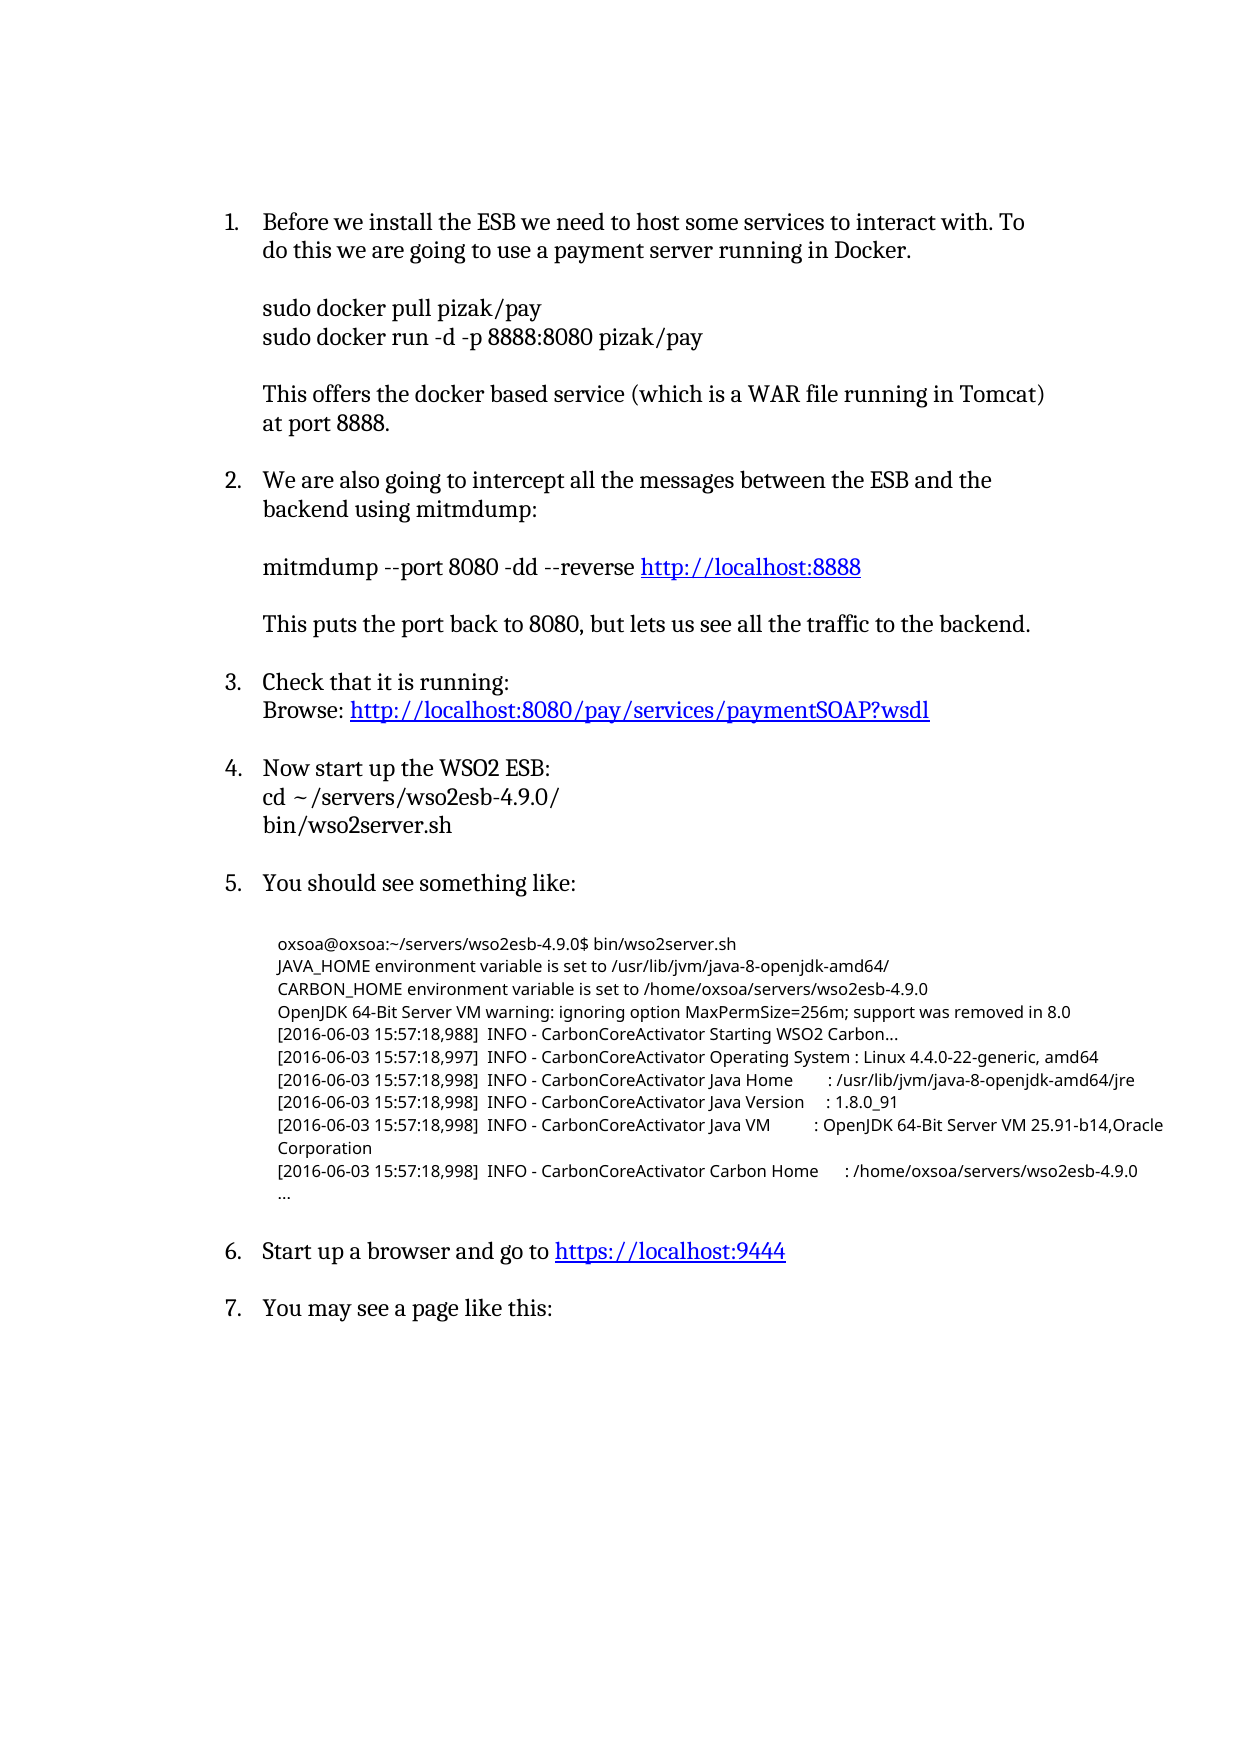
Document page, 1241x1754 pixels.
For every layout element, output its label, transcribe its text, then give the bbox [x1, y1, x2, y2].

list You should see something like: [225, 869, 1053, 1237]
list Check that it is running: Browse: http://localhost:8080/pay/services/paymentSOAP?wsdl [225, 667, 1053, 754]
list Now start up the WSO2 ESB: cd ~/servers/wso2esb-4.9.0/ [225, 754, 1053, 811]
list Before we install the ESB we need to host some services to interact with. To do this we are going to use a payment server running in Docker. sudo docker pull pizak/pay sudo docker run -d -p 8888:8080 pizak/pay This offers the docker based service (which is a WAR file running in Tomcat) at port 8888. [225, 207, 1053, 466]
list We are also going to intercept all the messages between the ESB and the backend using mitmdump: mitmdump --port 8080 -dd --reverse http://localhost:8888 This puts the port back to 8080, but lets us see all the traffic to the backend. [225, 466, 1053, 667]
list Start up a browser and go to https://localhost:9444 [225, 1237, 1053, 1294]
list You may see a page like this: [225, 1294, 1053, 1323]
list bin/wso2server.sh [262, 811, 1053, 869]
